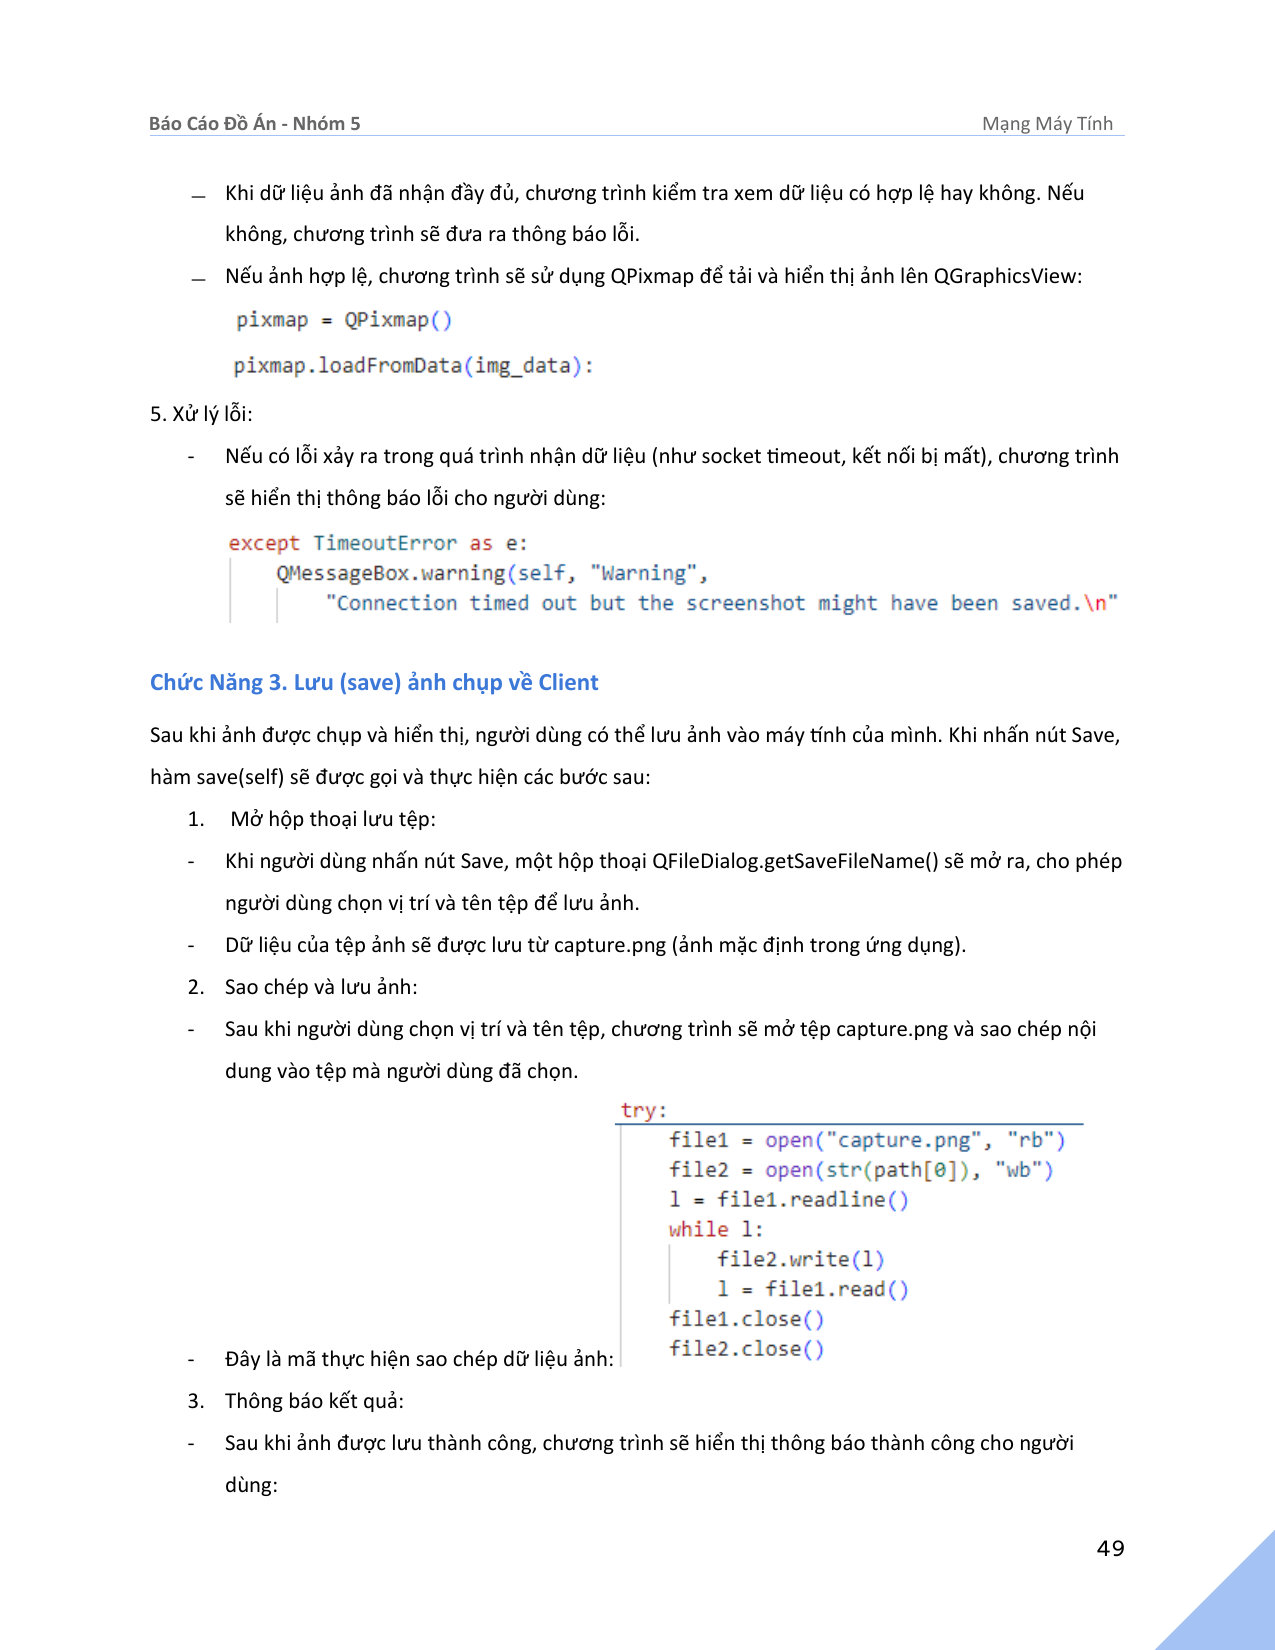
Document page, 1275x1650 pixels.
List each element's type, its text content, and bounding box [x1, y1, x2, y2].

list Khi dữ liệu ảnh đã nhận đầy đủ, chương trình kiểm tra xem dữ liệu có hợp lệ hay không. Nếu không, chương trình sẽ đưa ra thông báo lỗi. [187, 178, 1125, 248]
list Sau khi ảnh được lưu thành công, chương trình sẽ hiển thị thông báo thành công cho người dùng: [187, 1428, 1125, 1498]
list Sau khi người dùng chọn vị trí và tên tệp, chương trình sẽ mở tệp capture.png và sao chép nội dung vào tệp mà người dùng đã chọn. [187, 1014, 1125, 1084]
list Khi người dùng nhấn nút Save, một hộp thoại QFileDialog.getSaveFileName() sẽ mở ra, cho phép người dùng chọn vị trí và tên tệp để lưu ảnh. [187, 846, 1125, 916]
list Nếu ảnh hợp lệ, chương trình sẽ sử dụng QPixmap để tải và hiển thị ảnh lên QGraphicsView: [187, 262, 1125, 289]
picture [225, 355, 604, 381]
list Mở hộp thoại lưu tệp: [187, 804, 1125, 832]
picture [225, 525, 1133, 623]
text 5. Xử lý lỗi: [150, 399, 1125, 427]
text Sau khi ảnh được chụp và hiển thị, người dùng có thể lưu ảnh vào máy tính của mình. Khi nhấn nút Save, hàm save(self) sẽ được gọi và thực hiện các bước sau: [150, 720, 1125, 790]
list Dữ liệu của tệp ảnh sẽ được lưu từ capture.png (ảnh mặc định trong ứng dụng). [187, 930, 1125, 958]
list Thông báo kết quả: [187, 1386, 1125, 1414]
subtitle Chức Năng 3. Lưu (save) ảnh chụp về Client [150, 666, 1125, 696]
picture [225, 303, 463, 341]
list Sao chép và lưu ảnh: [187, 972, 1125, 1000]
picture [614, 1097, 1084, 1367]
